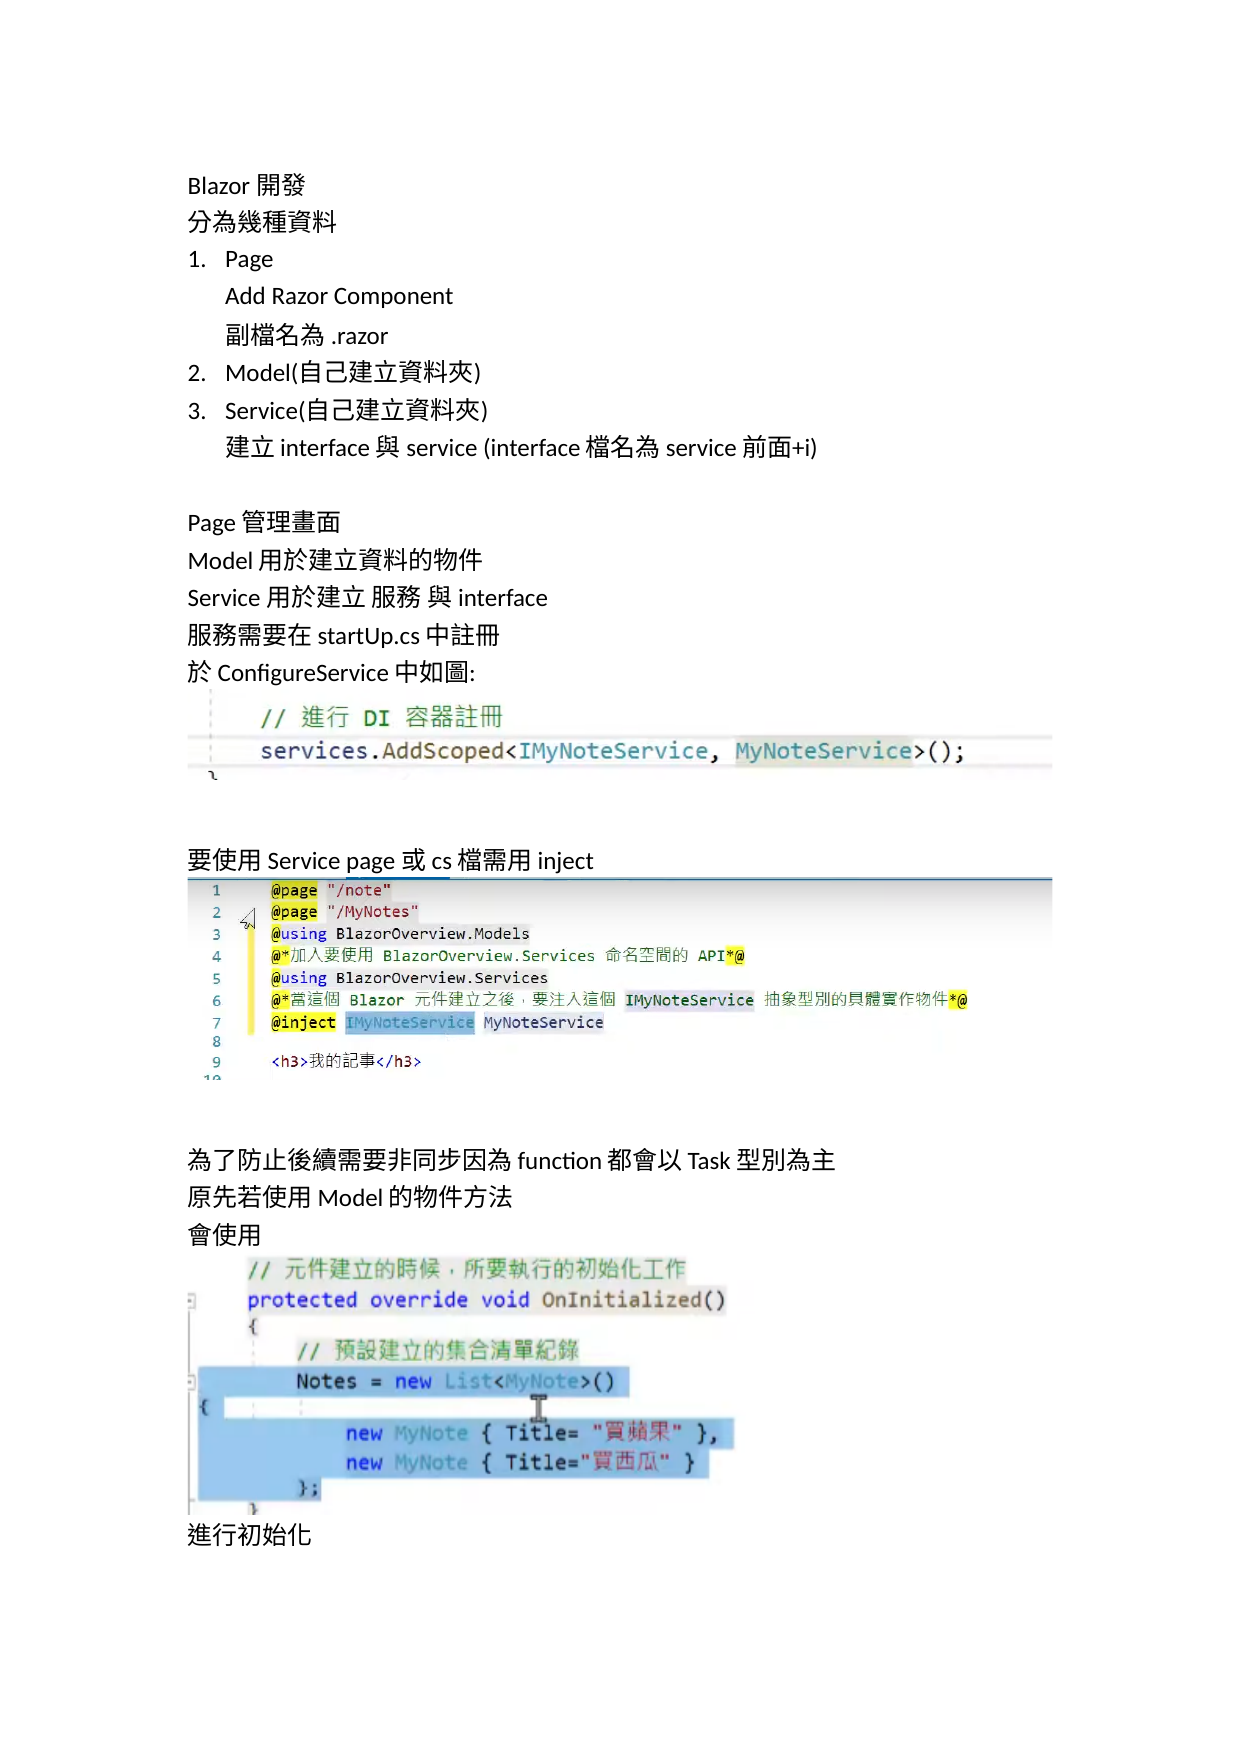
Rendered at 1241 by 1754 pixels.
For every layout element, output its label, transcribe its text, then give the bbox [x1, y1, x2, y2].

list Model(自己建立資料夾) [187, 352, 1053, 389]
picture [187, 877, 1053, 1080]
text Page管理畫面 [187, 502, 1053, 539]
text 會使用 [187, 1214, 1053, 1252]
text 要使用Service page 或 cs 檔需用inject [187, 839, 1053, 877]
list Add Razor Component [225, 277, 1053, 314]
text 服務需要在startUp.cs 中註冊 [187, 614, 1053, 652]
list 建立interface 與 service (interface檔名為service前面+i) [225, 427, 1053, 464]
text 原先若使用Model的物件方法 [187, 1177, 1053, 1214]
text 為了防止後續需要非同步因為function都會以Task 型別為主 [187, 1139, 1053, 1177]
list Page [187, 239, 1053, 277]
list 副檔名為 .razor [225, 314, 1053, 352]
picture [187, 689, 1053, 780]
text 進行初始化 [187, 1514, 1053, 1552]
text 於ConfigureService中如圖: [187, 652, 1053, 689]
picture [187, 1252, 780, 1515]
text Blazor 開發 [187, 164, 1053, 202]
text 分為幾種資料 [187, 202, 1053, 239]
text Model用於建立資料的物件 [187, 539, 1053, 577]
list Service(自己建立資料夾) [187, 389, 1053, 427]
text Service 用於建立 服務 與 interface [187, 577, 1053, 614]
